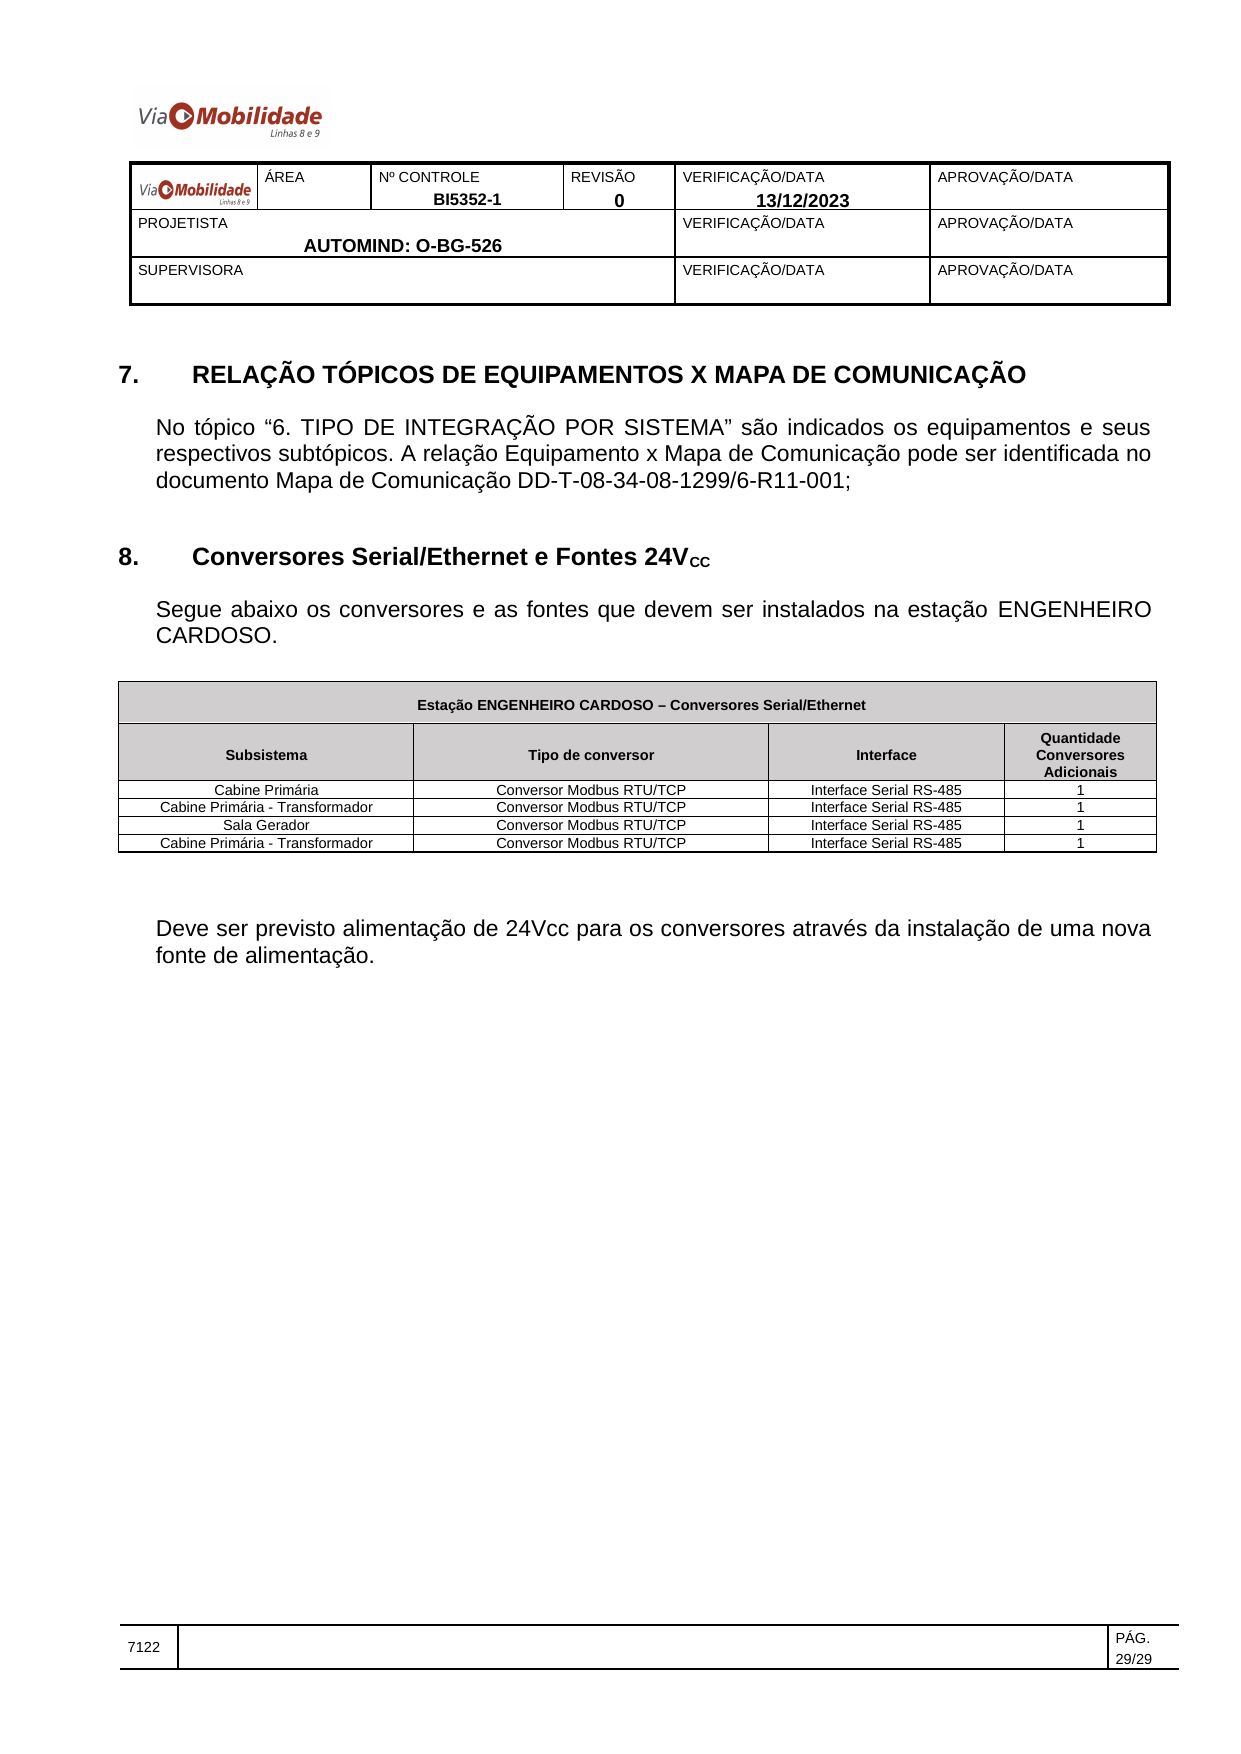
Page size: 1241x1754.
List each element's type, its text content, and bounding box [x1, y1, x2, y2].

subtitle RELAÇÃO TÓPICOS DE EQUIPAMENTOS X MAPA DE COMUNICAÇÃO [118, 360, 1181, 389]
table_cell Cabine Primária - Transformador [119, 799, 413, 816]
picture [134, 86, 331, 149]
table_cell Interface Serial RS-485 [769, 835, 1004, 851]
table_cell Conversor Modbus RTU/TCP [414, 817, 768, 833]
table_cell Interface Serial RS-485 [769, 817, 1004, 833]
table_cell Interface Serial RS-485 [769, 781, 1004, 798]
table_cell Tipo de conversor [414, 724, 768, 780]
table_cell Subsistema [119, 724, 413, 780]
table_cell Cabine Primária [119, 781, 413, 798]
table_cell 1 [1005, 781, 1156, 798]
table_cell Quantidade Conversores Adicionais [1005, 724, 1156, 780]
picture [137, 168, 257, 209]
table_cell Interface Serial RS-485 [769, 799, 1004, 816]
table_cell Conversor Modbus RTU/TCP [414, 835, 768, 851]
text Segue abaixo os conversores e as fontes que devem ser instalados na estação ENGENHEIRO CARDOSO. [156, 596, 1152, 648]
table_cell Interface [769, 724, 1004, 780]
subtitle Conversores Serial/Ethernet e Fontes 24VCC [118, 542, 1181, 571]
table_header Estação ENGENHEIRO CARDOSO – Conversores Serial/Ethernet [119, 682, 1156, 722]
table_cell 1 [1005, 835, 1156, 851]
table_cell Sala Gerador [119, 817, 413, 833]
table_cell 1 [1005, 817, 1156, 833]
table_cell Conversor Modbus RTU/TCP [414, 799, 768, 816]
text Deve ser previsto alimentação de 24Vcc para os conversores através da instalação de uma nova fonte de alimentação. [156, 915, 1152, 968]
text No tópico “6. TIPO DE INTEGRAÇÃO POR SISTEMA” são indicados os equipamentos e seus respectivos subtópicos. A relação Equipamento x Mapa de Comunicação pode ser identificada no documento Mapa de Comunicação DD-T-08-34-08-1299/6-R11-001; [156, 414, 1152, 493]
table_cell 1 [1005, 799, 1156, 816]
table_cell Cabine Primária - Transformador [119, 835, 413, 851]
table_cell Conversor Modbus RTU/TCP [414, 781, 768, 798]
